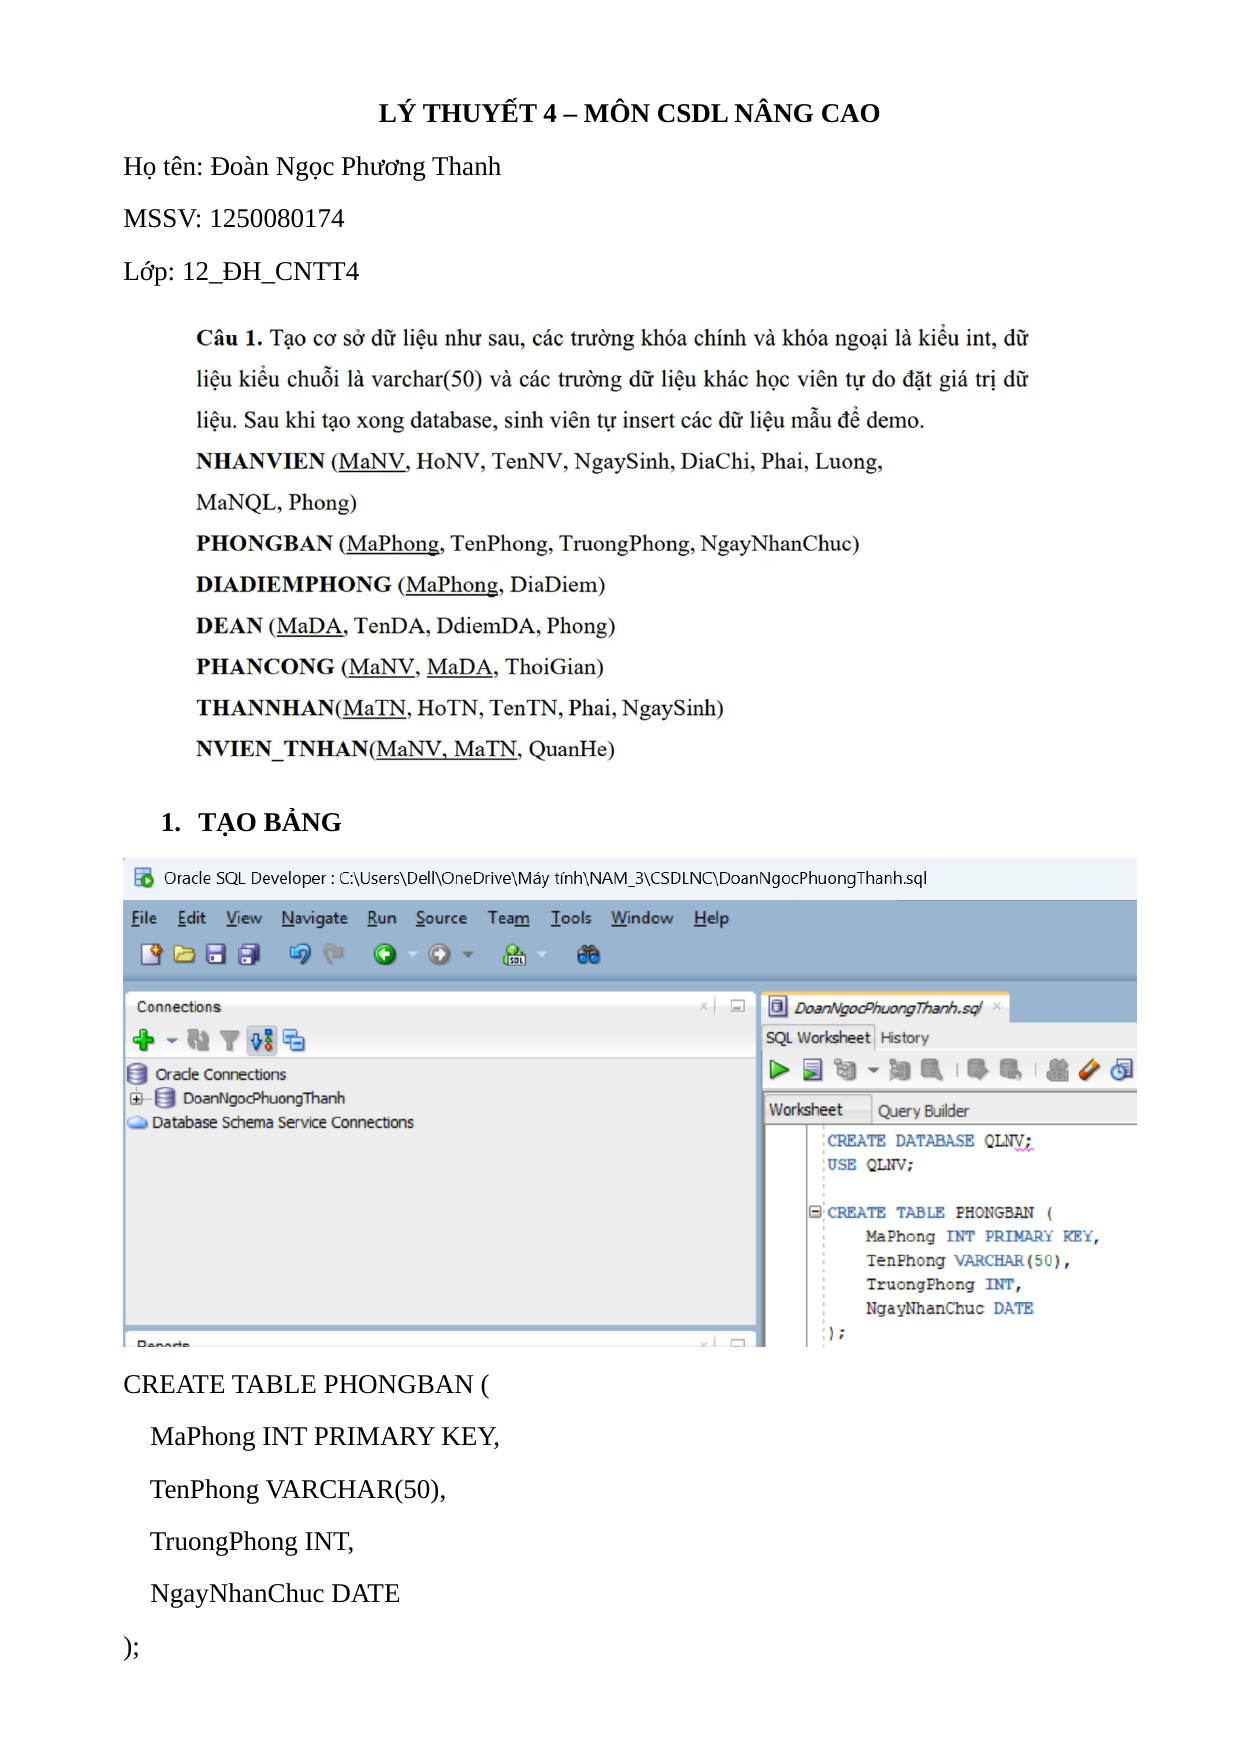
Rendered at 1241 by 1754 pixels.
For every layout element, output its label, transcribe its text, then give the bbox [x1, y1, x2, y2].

text Họ tên: Đoàn Ngọc Phương Thanh [123, 150, 1137, 181]
text NgayNhanChuc DATE [123, 1578, 1137, 1609]
text TenPhong VARCHAR(50), [123, 1473, 1137, 1504]
text CREATE TABLE PHONGBAN ( [123, 1368, 1137, 1399]
text Lớp: 12_ĐH_CNTT4 [123, 255, 1137, 286]
text ); [123, 1630, 1137, 1661]
picture [123, 858, 1137, 1347]
text LÝ THUYẾT 4 – MÔN CSDL NÂNG CAO [123, 97, 1137, 129]
text MSSV: 1250080174 [123, 202, 1137, 233]
list TẠO BẢNG [161, 807, 1137, 838]
text TruongPhong INT, [123, 1525, 1137, 1556]
text MaPhong INT PRIMARY KEY, [123, 1420, 1137, 1452]
picture [189, 307, 1070, 785]
